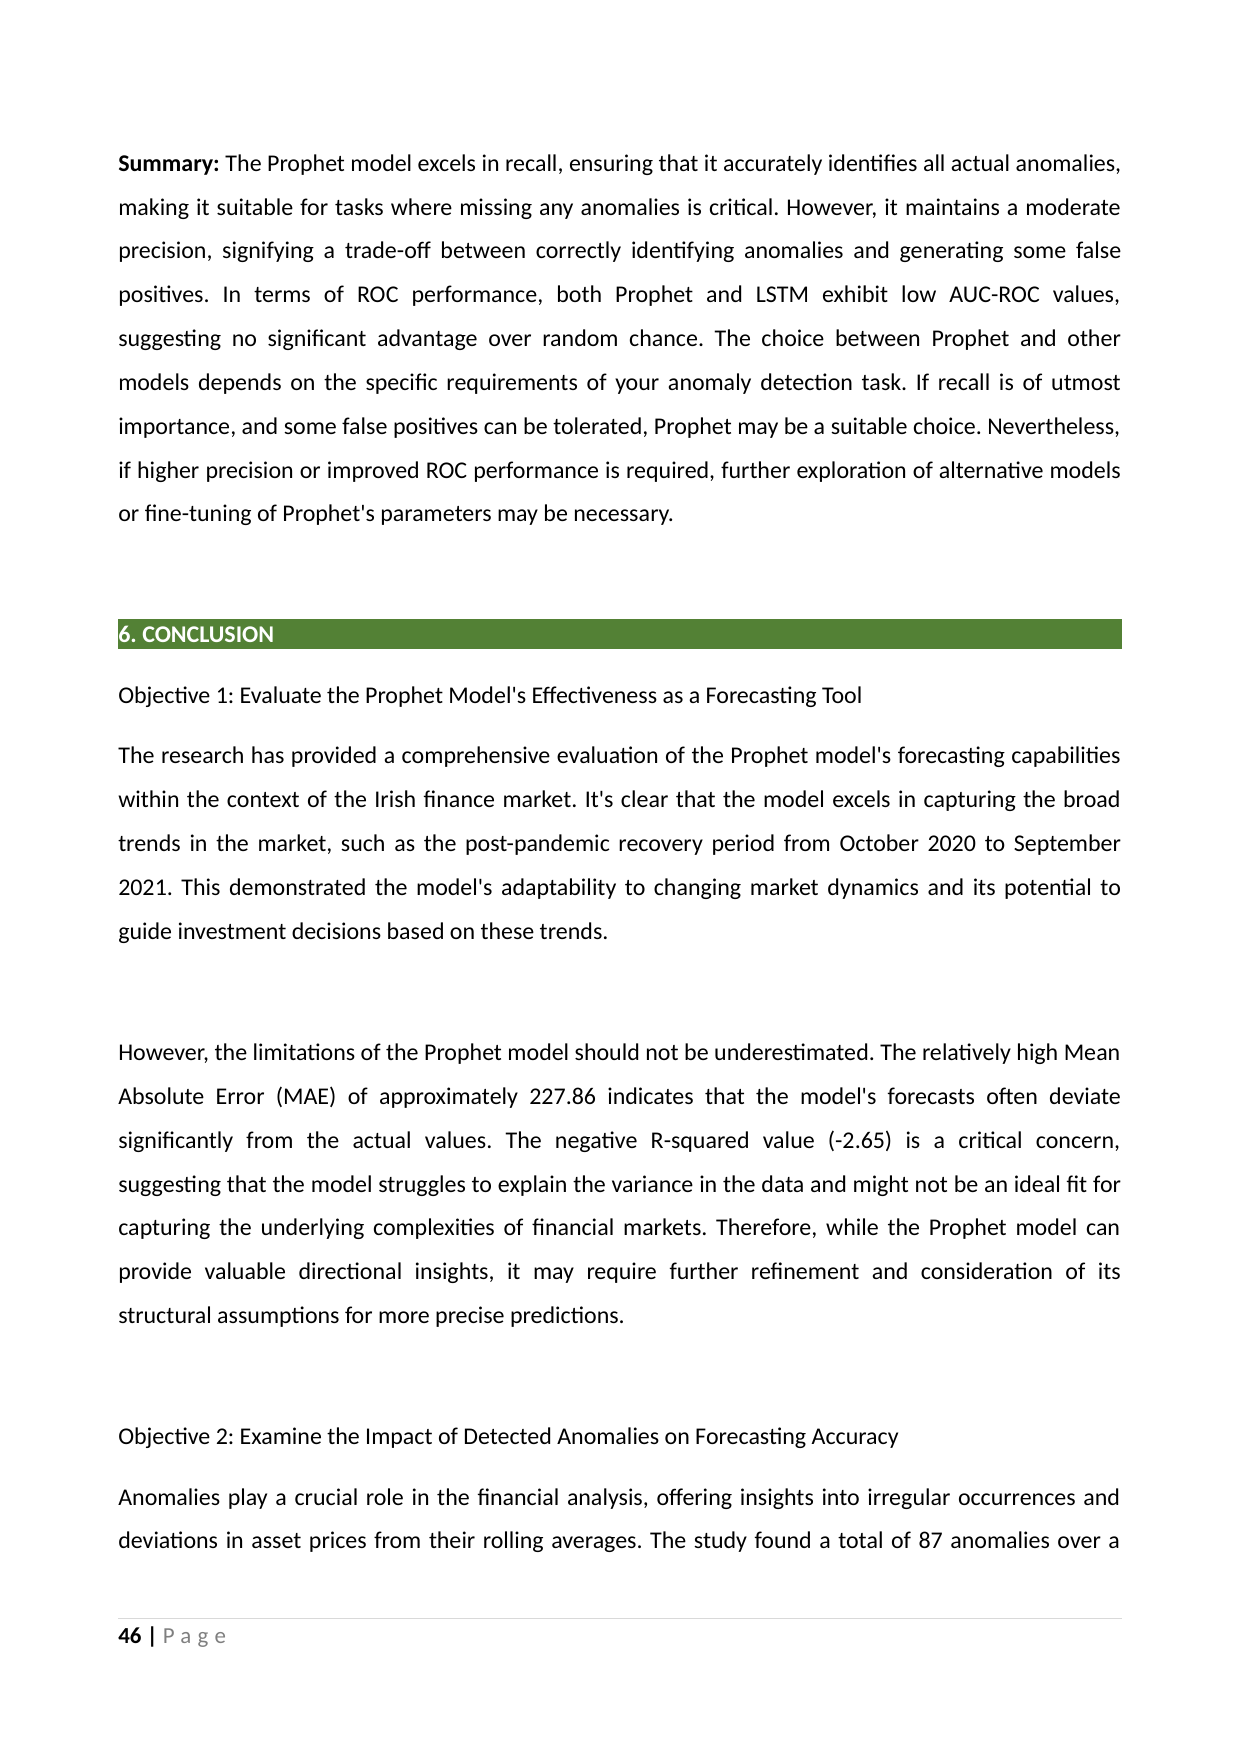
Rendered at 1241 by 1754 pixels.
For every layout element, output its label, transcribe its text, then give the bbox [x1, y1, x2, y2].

text Summary: The Prophet model excels in recall, ensuring that it accurately identifies all actual anomalies, making it suitable for tasks where missing any anomalies is critical. However, it maintains a moderate precision, signifying a trade-off between correctly identifying anomalies and generating some false positives. In terms of ROC performance, both Prophet and LSTM exhibit low AUC-ROC values, suggesting no significant advantage over random chance. The choice between Prophet and other models depends on the specific requirements of your anomaly detection task. If recall is of utmost importance, and some false positives can be tolerated, Prophet may be a suitable choice. Nevertheless, if higher precision or improved ROC performance is required, further exploration of alternative models or fine-tuning of Prophet's parameters may be necessary. [118, 148, 1122, 528]
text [118, 1482, 1122, 1555]
text However, the limitations of the Prophet model should not be underestimated. The relatively high Mean Absolute Error (MAE) of approximately 227.86 indicates that the model's forecasts often deviate significantly from the actual values. The negative R-squared value (-2.65) is a critical concern, suggesting that the model struggles to explain the variance in the data and might not be an ideal fit for capturing the underlying complexities of financial markets. Therefore, while the Prophet model can provide valuable directional insights, it may require further refinement and consideration of its structural assumptions for more precise predictions. [118, 1037, 1122, 1329]
text Objective 1: Evaluate the Prophet Model's Effectiveness as a Forecasting Tool [118, 680, 1122, 709]
text Objective 2: Examine the Impact of Detected Anomalies on Forecasting Accuracy [118, 1421, 1122, 1451]
text The research has provided a comprehensive evaluation of the Prophet model's forecasting capabilities within the context of the Irish finance market. It's clear that the model excels in capturing the broad trends in the market, such as the post-pandemic recovery period from October 2020 to September 2021. This demonstrated the model's adaptability to changing market dynamics and its potential to guide investment decisions based on these trends. [118, 741, 1122, 945]
text 6. CONCLUSION [118, 619, 1122, 649]
